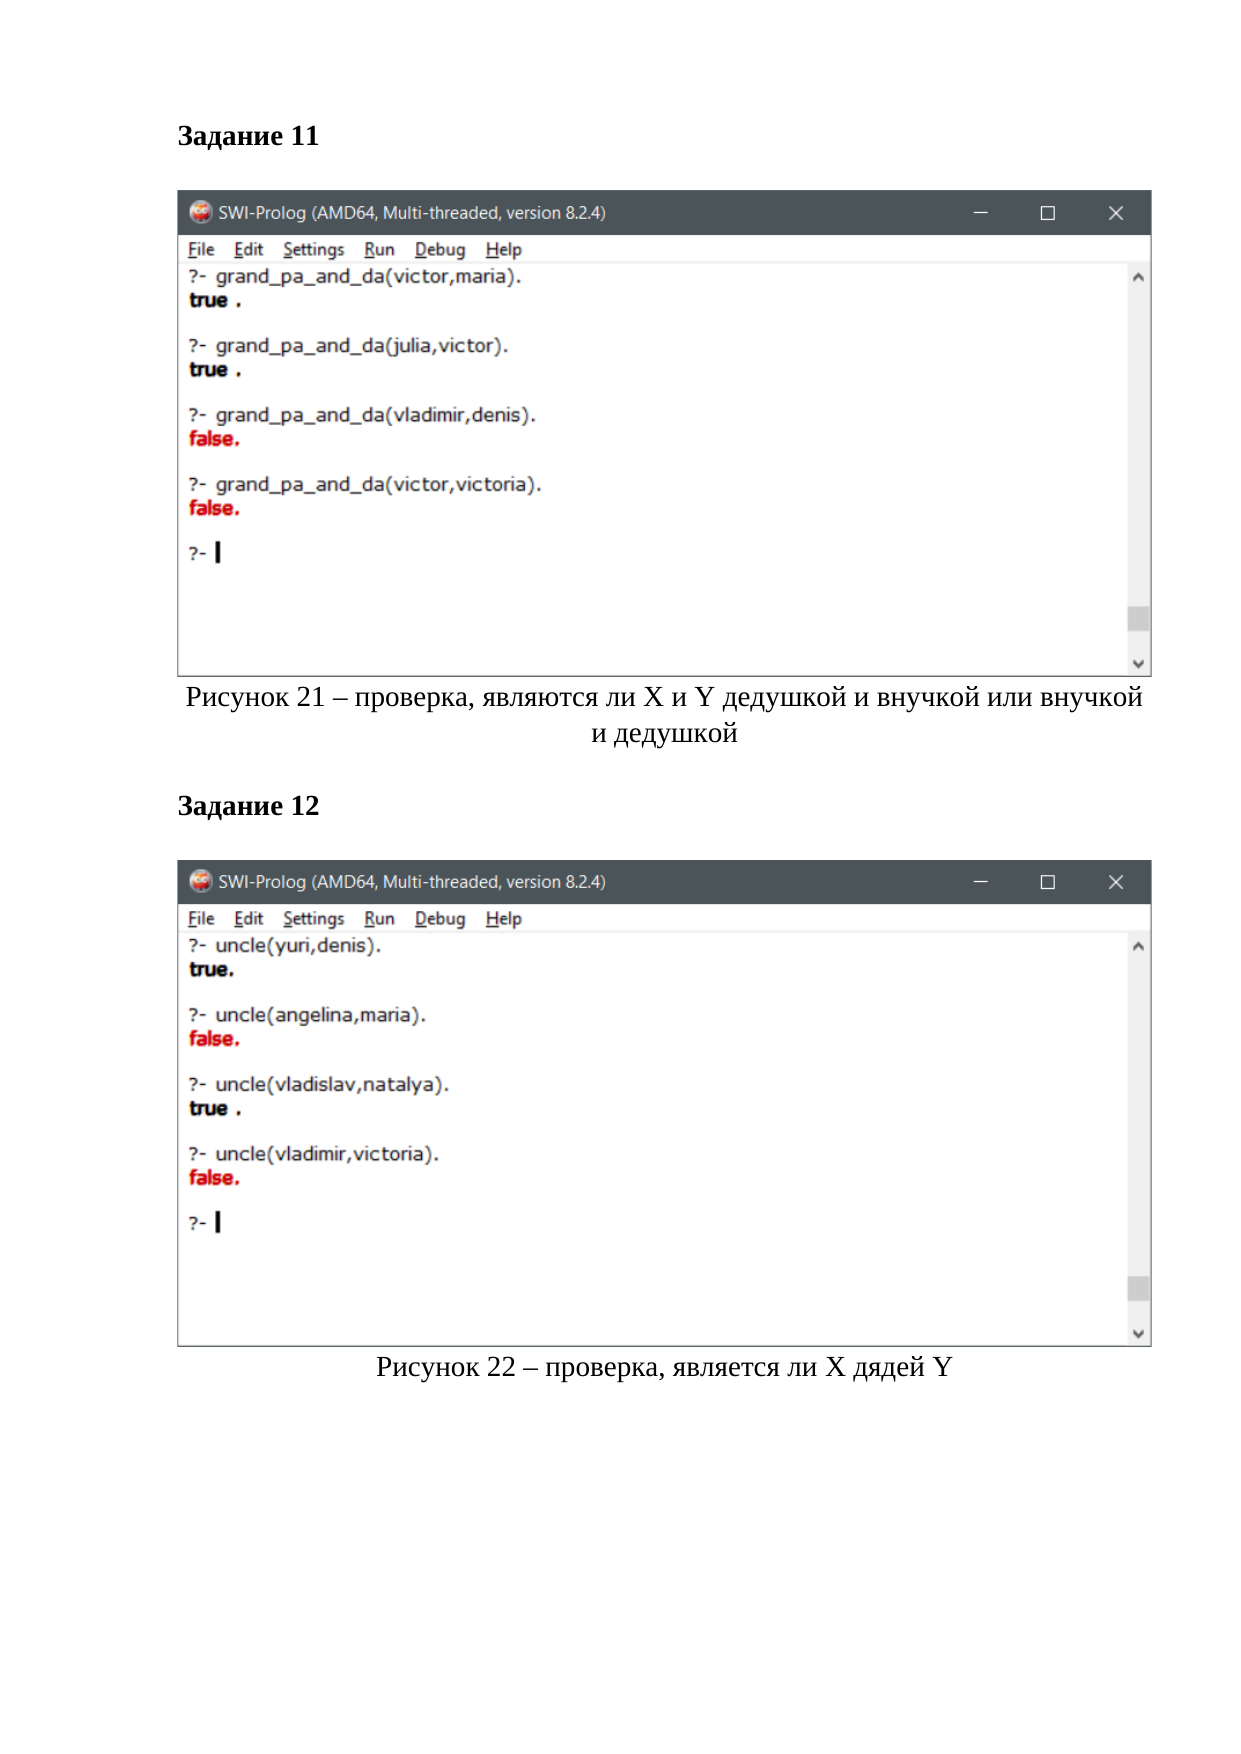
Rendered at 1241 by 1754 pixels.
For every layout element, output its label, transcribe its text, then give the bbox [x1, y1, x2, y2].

text Задание 11 [177, 118, 1152, 152]
picture [177, 190, 1152, 677]
picture [177, 860, 1152, 1347]
text Задание 12 [177, 788, 1152, 821]
text Рисунок 21 – проверка, являются ли X и Y дедушкой и внучкой или внучкой и дедушкой [177, 679, 1152, 749]
text Рисунок 22 – проверка, является ли X дядей Y [177, 1349, 1152, 1382]
